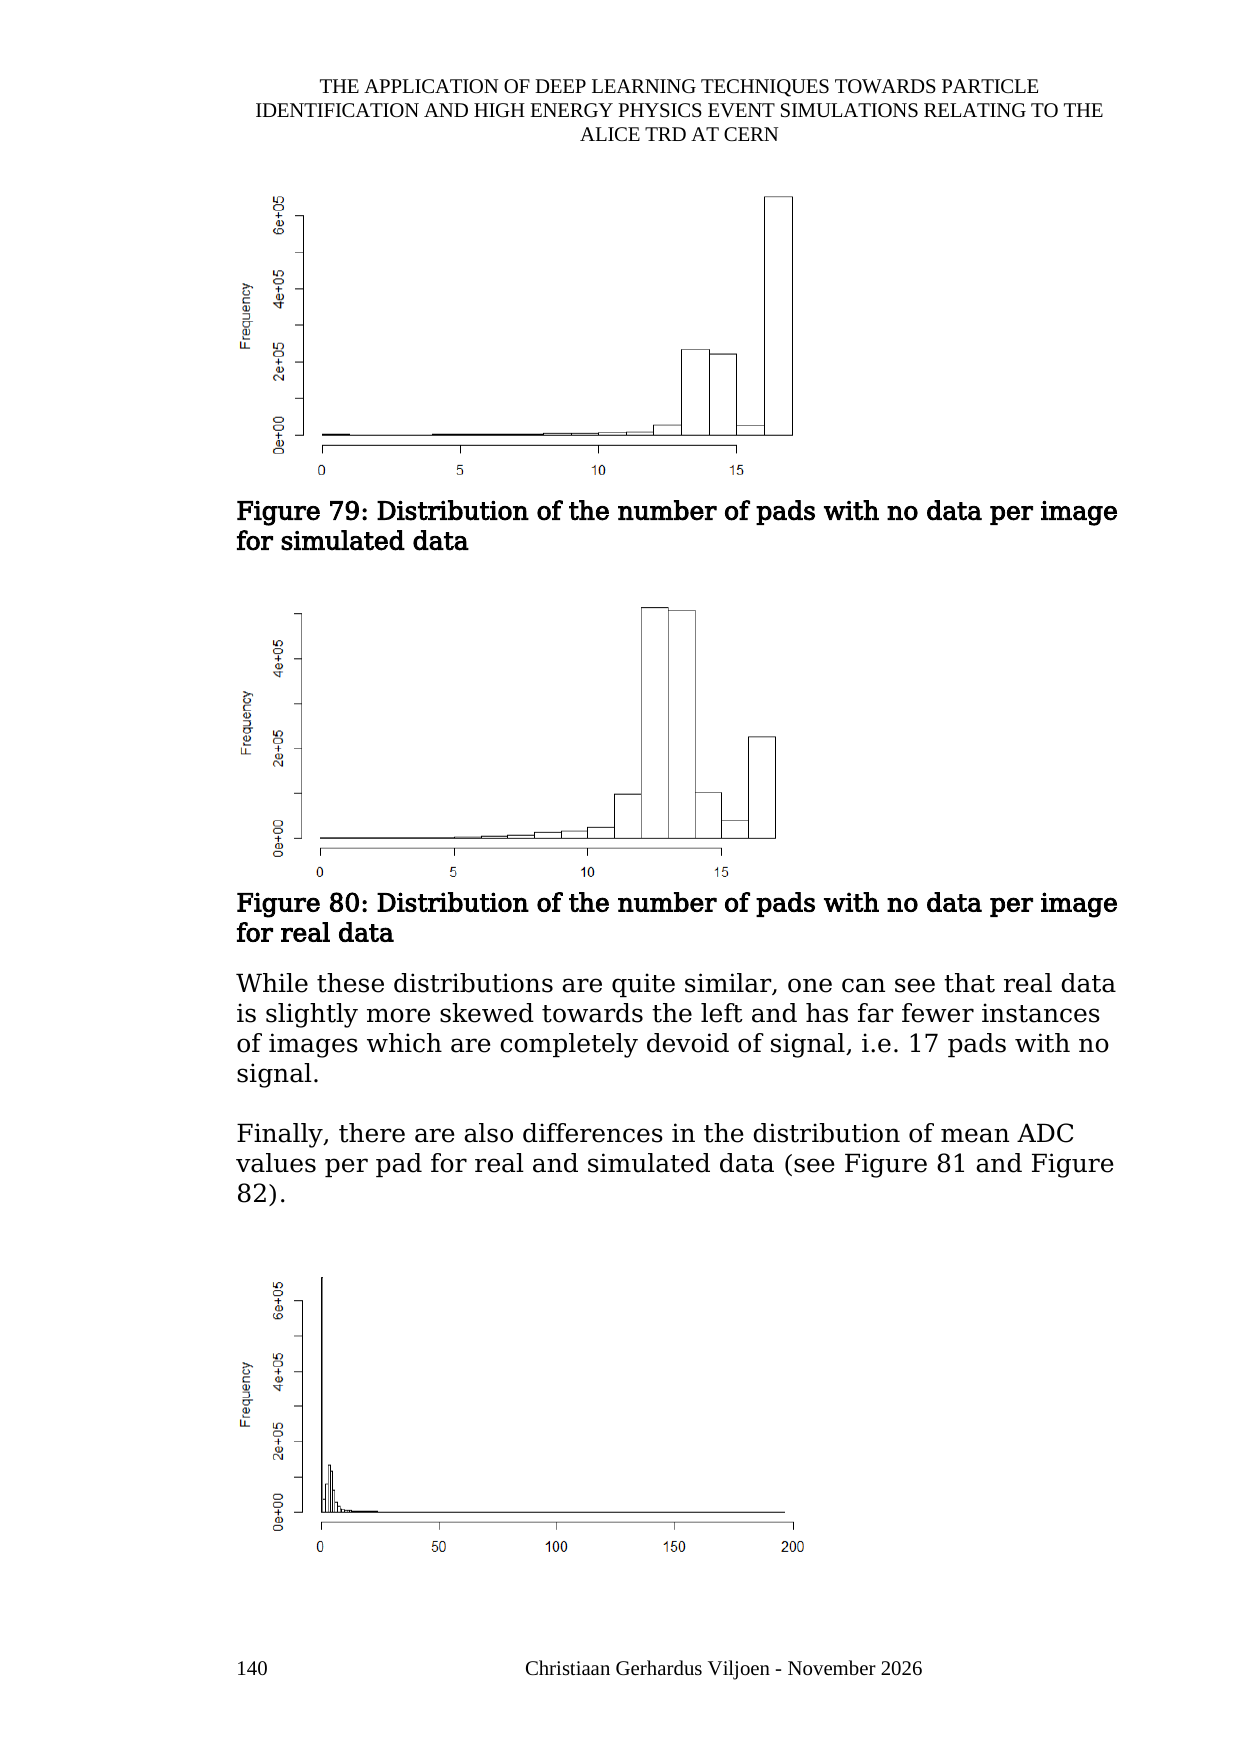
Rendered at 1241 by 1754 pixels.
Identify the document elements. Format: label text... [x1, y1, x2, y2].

picture [236, 605, 788, 887]
text Figure 82: Distribution of the number of pads with no data per image for real data [236, 887, 1122, 947]
text While these distributions are quite similar, one can see that real data is slightly more skewed towards the left and has far fewer instances of images which are completely devoid of signal, i.e. 17 pads with no signal. [236, 967, 1122, 1087]
picture [236, 183, 829, 495]
picture [236, 1267, 816, 1572]
text Figure 81: Distribution of the number of pads with no data per image for simulated data [236, 495, 1122, 555]
